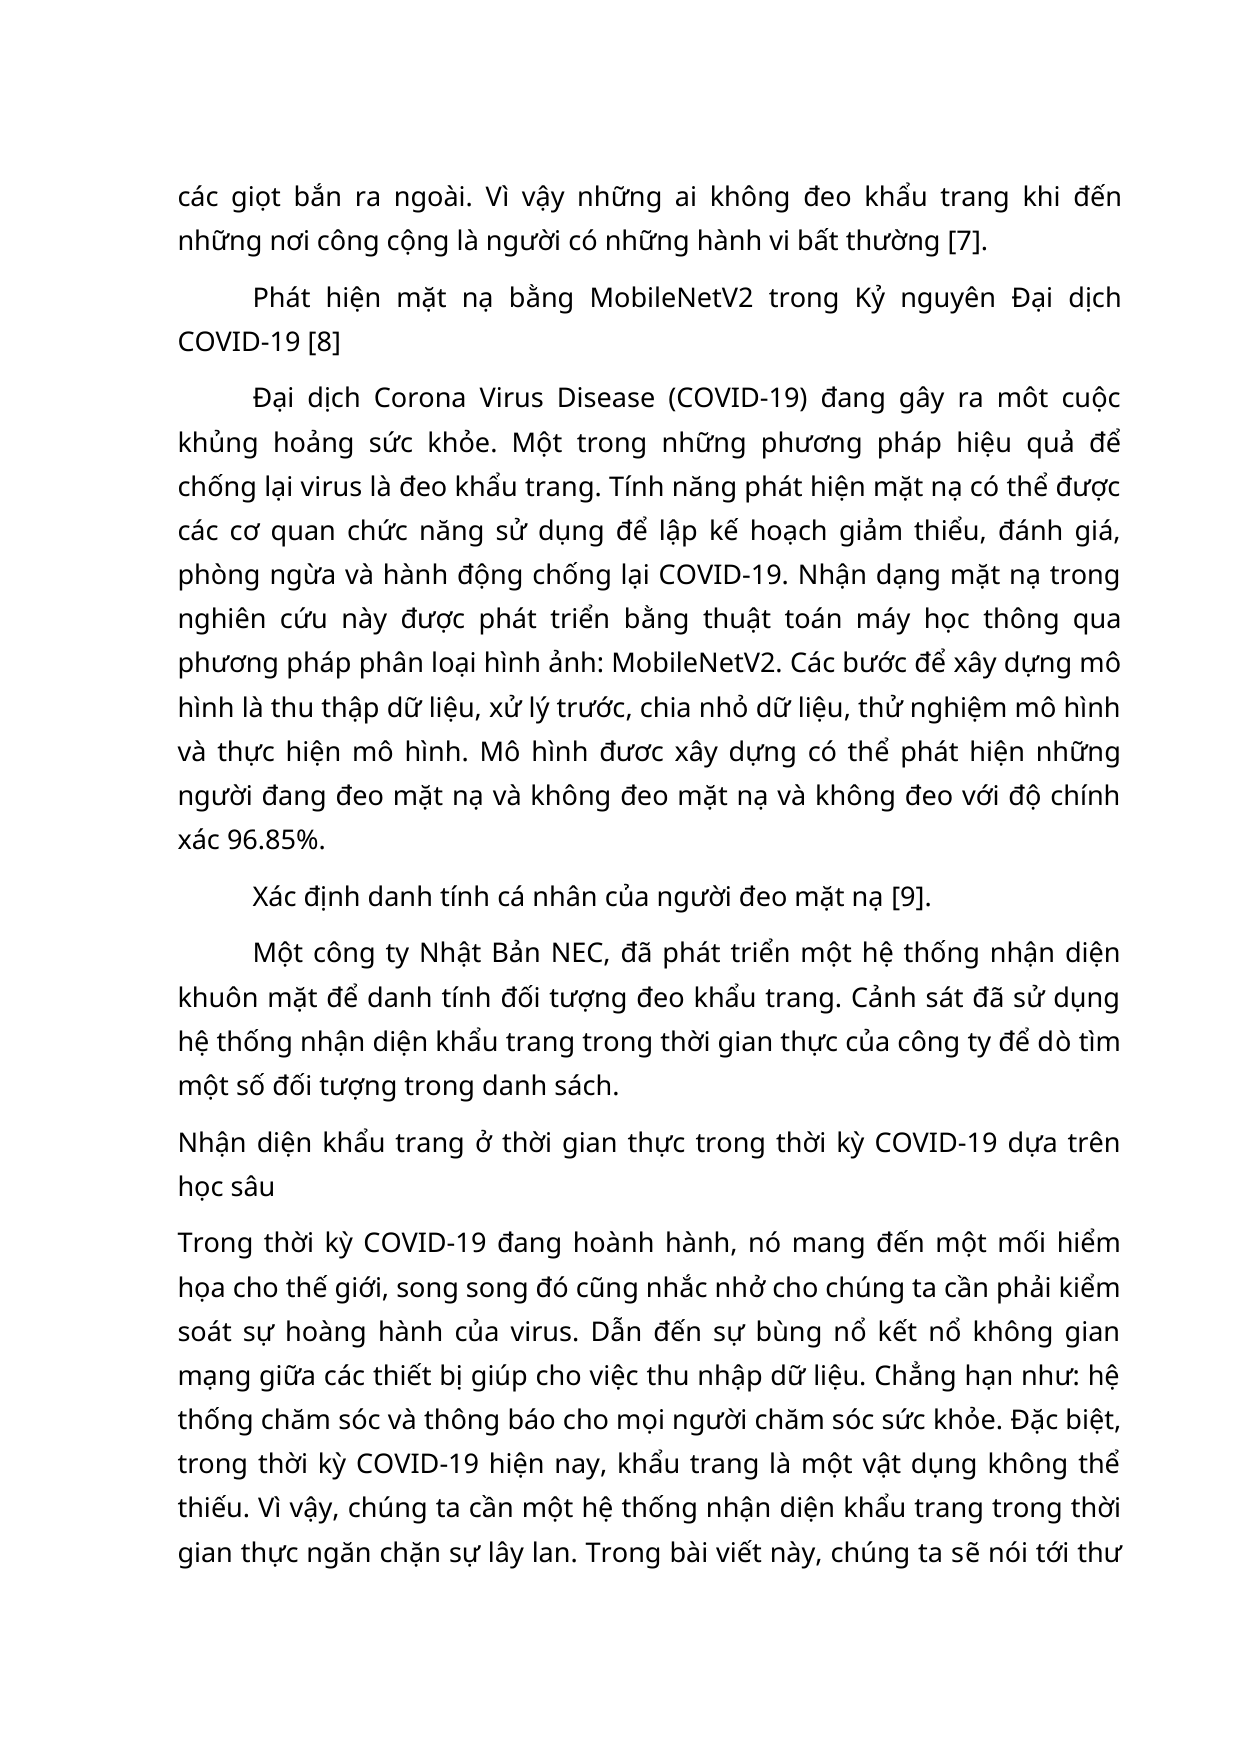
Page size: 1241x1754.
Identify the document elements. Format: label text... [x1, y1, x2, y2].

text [177, 177, 1122, 258]
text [177, 1224, 1122, 1570]
text Phát hiện mặt nạ bằng MobileNetV2 trong Kỷ nguyên Đại dịch COVID-19 [8] [177, 278, 1122, 359]
text Đại dịch Corona Virus Disease (COVID-19) đang gây ra môt cuộc khủng hoảng sức khỏe. Một trong những phương pháp hiệu quả để chống lại virus là đeo khẩu trang. Tính năng phát hiện mặt nạ có thể được các cơ quan chức năng sử dụng để lập kế hoạch giảm thiểu, đánh giá, phòng ngừa và hành động chống lại COVID-19. Nhận dạng mặt nạ trong nghiên cứu này được phát triển bằng thuật toán máy học thông qua phương pháp phân loại hình ảnh: MobileNetV2. Các bước để xây dựng mô hình là thu thập dữ liệu, xử lý trước, chia nhỏ dữ liệu, thử nghiệm mô hình và thực hiện mô hình. Mô hình đươc xây dựng có thể phát hiện những người đang đeo mặt nạ và không đeo mặt nạ và không đeo với độ chính xác 96.85%. [177, 379, 1122, 857]
text Một công ty Nhật Bản NEC, đã phát triển một hệ thống nhận diện khuôn mặt để danh tính đối tượng đeo khẩu trang. Cảnh sát đã sử dụng hệ thống nhận diện khẩu trang trong thời gian thực của công ty để dò tìm một số đối tượng trong danh sách. [177, 934, 1122, 1103]
text Nhận diện khẩu trang ở thời gian thực trong thời kỳ COVID-19 dựa trên học sâu [177, 1123, 1122, 1204]
text Xác định danh tính cá nhân của người đeo mặt nạ [9]. [177, 877, 1122, 914]
